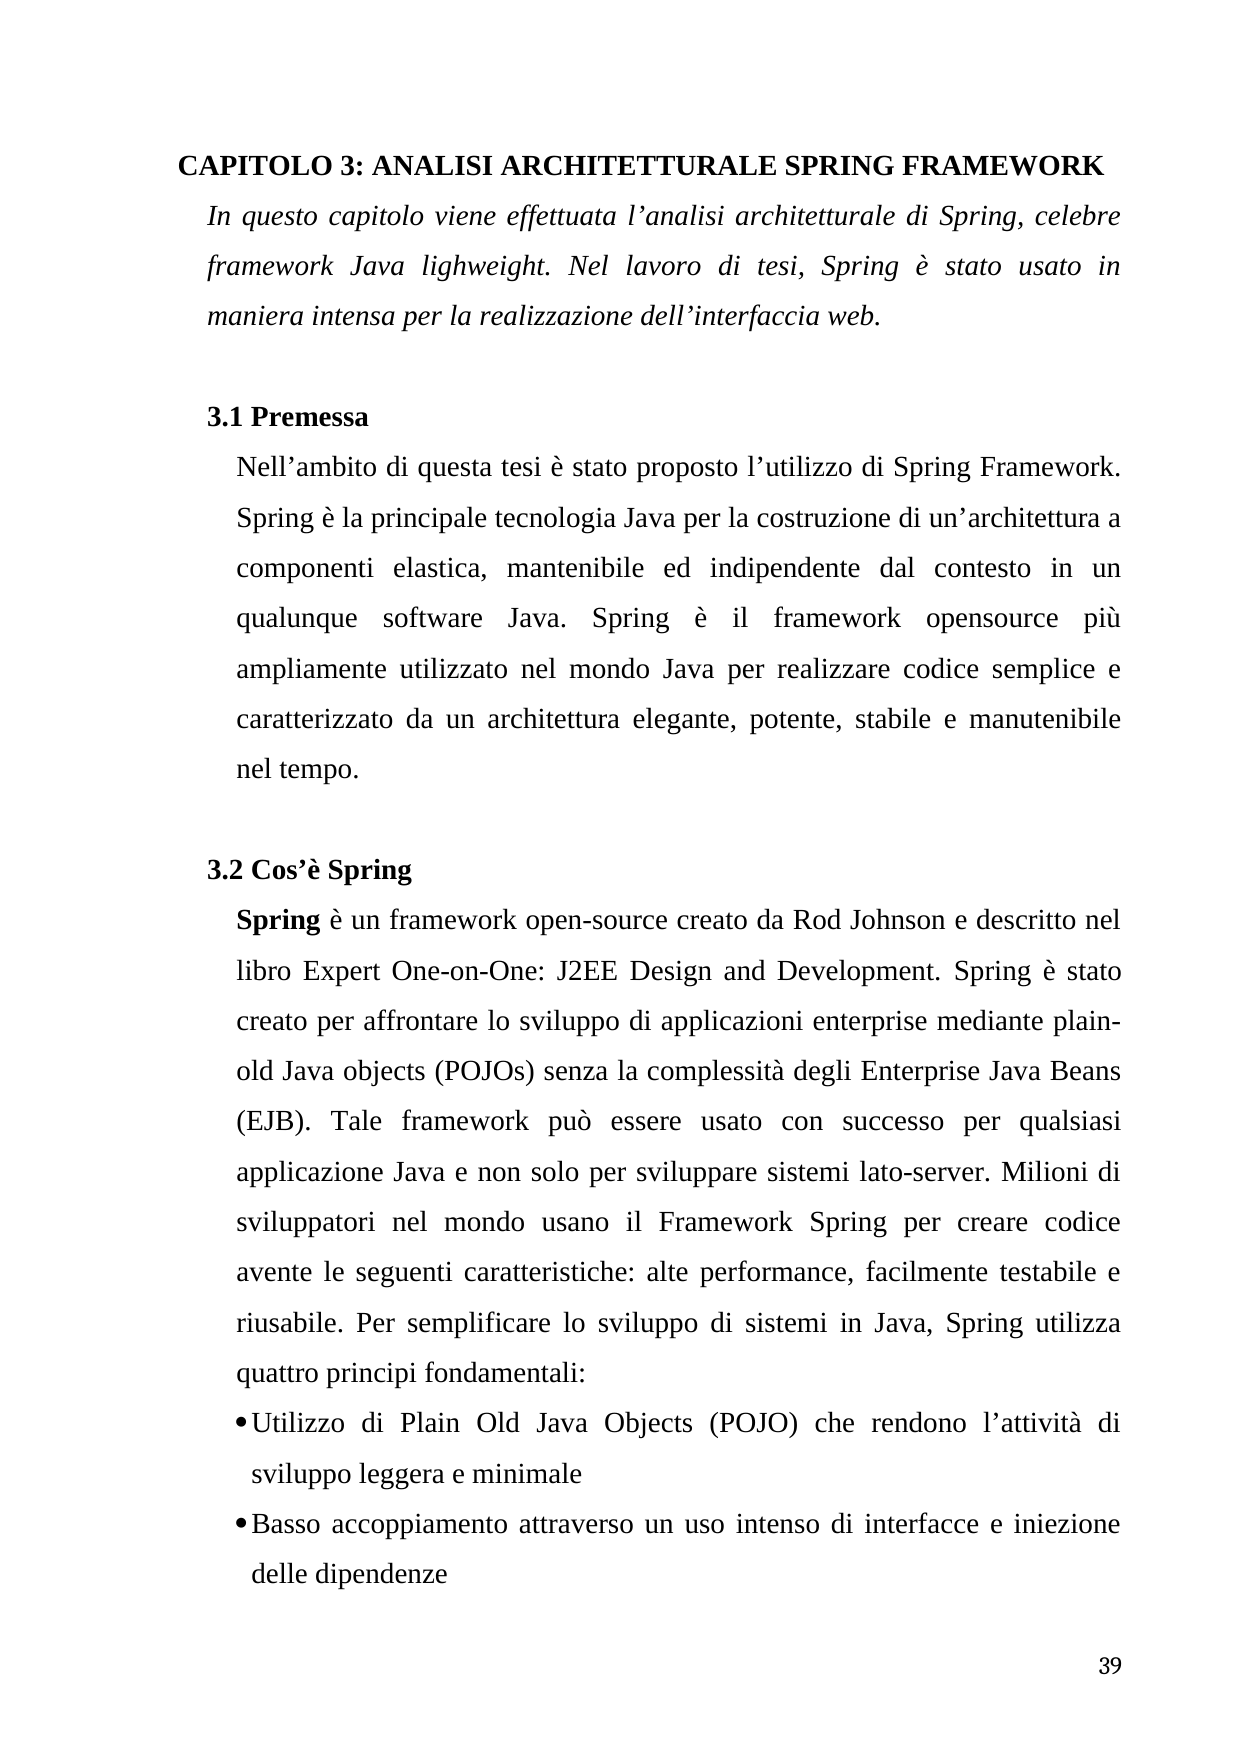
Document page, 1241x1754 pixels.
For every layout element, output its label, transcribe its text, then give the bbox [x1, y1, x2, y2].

text In questo capitolo viene effettuata l’analisi architetturale di Spring, celebre framework Java lighweight. Nel lavoro di tesi, Spring è stato usato in maniera intensa per la realizzazione dell’interfaccia web. [207, 198, 1122, 332]
text 3.1 Premessa [207, 399, 1122, 433]
list Utilizzo di Plain Old Java Objects (POJO) che rendono l’attività di sviluppo leggera e minimale [236, 1405, 1122, 1489]
text CAPITOLO 3: ANALISI ARCHITETTURALE SPRING FRAMEWORK [177, 148, 1122, 181]
text 3.2 Cos’è Spring [207, 852, 1122, 886]
text Nell’ambito di questa tesi è stato proposto l’utilizzo di Spring Framework. Spring è la principale tecnologia Java per la costruzione di un’architettura a componenti elastica, mantenibile ed indipendente dal contesto in un qualunque software Java. Spring è il framework opensource più ampliamente utilizzato nel mondo Java per realizzare codice semplice e caratterizzato da un architettura elegante, potente, stabile e manutenibile nel tempo. [236, 449, 1122, 785]
text Spring è un framework open-source creato da Rod Johnson e descritto nel libro Expert One-on-One: J2EE Design and Development. Spring è stato creato per affrontare lo sviluppo di applicazioni enterprise mediante plain-old Java objects (POJOs) senza la complessità degli Enterprise Java Beans (EJB). Tale framework può essere usato con successo per qualsiasi applicazione Java e non solo per sviluppare sistemi lato-server. Milioni di sviluppatori nel mondo usano il Framework Spring per creare codice avente le seguenti caratteristiche: alte performance, facilmente testabile e riusabile. Per semplificare lo sviluppo di sistemi in Java, Spring utilizza quattro principi fondamentali: [236, 902, 1122, 1389]
list Basso accoppiamento attraverso un uso intenso di interfacce e iniezione delle dipendenze [236, 1506, 1122, 1590]
